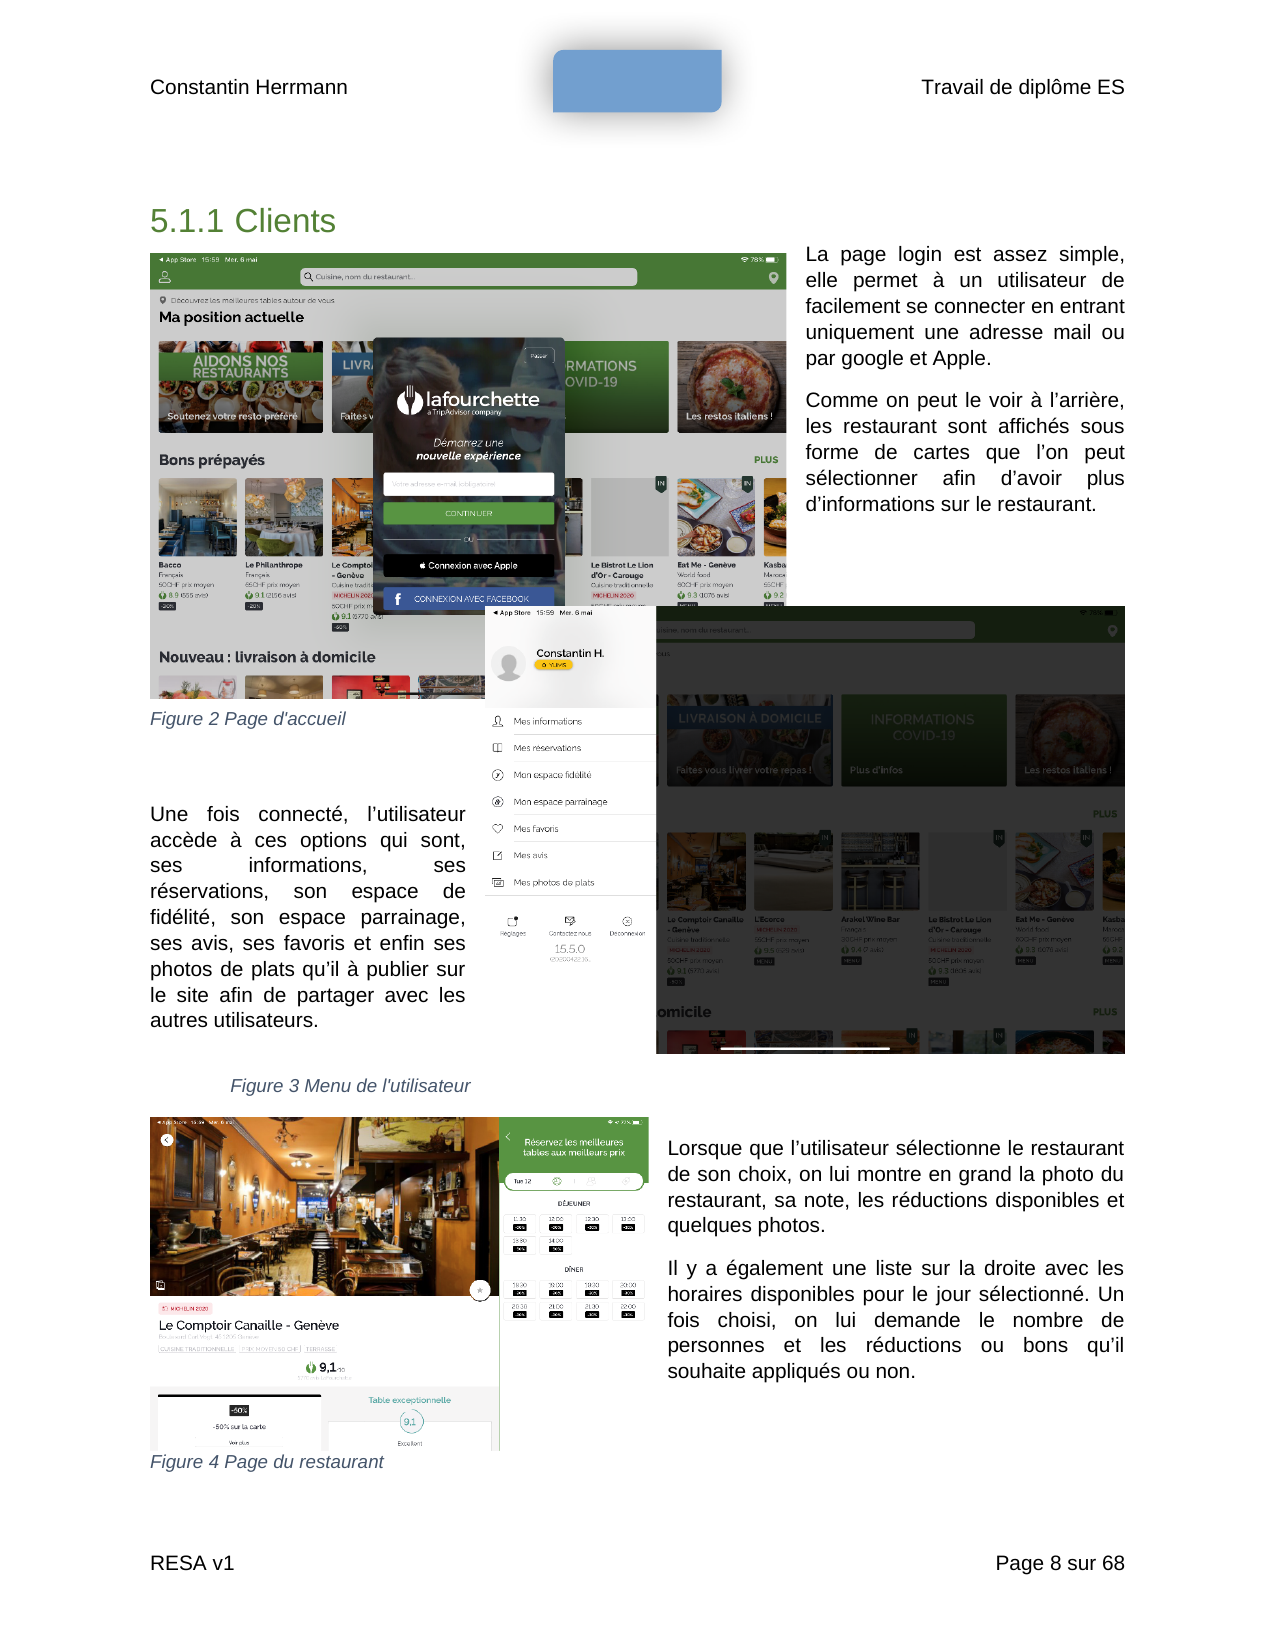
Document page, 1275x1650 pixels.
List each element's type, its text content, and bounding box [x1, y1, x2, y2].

text Il y a également une liste sur la droite avec les horaires disponibles pour le jour sélectionné. Un fois choisi, on lui demande le nombre de personnes et les réductions ou bons qu’il souhaite appliqués ou non. [649, 1256, 1125, 1383]
subtitle Clients [150, 201, 1125, 239]
picture [150, 253, 1125, 1054]
text Une fois connecté, l’utilisateur accède à ces options qui sont, ses informations, ses réservations, son espace de fidélité, son espace parrainage, ses avis, ses favoris et enfin ses photos de plats qu’il à publier sur le site afin de partager avec les autres utilisateurs. [150, 802, 485, 1032]
text Comme on peut le voir à l’arrière, les restaurant sont affichés sous forme de cartes que l’on peut sélectionner afin d’avoir plus d’informations sur le restaurant. [787, 388, 1125, 515]
text Lorsque que l’utilisateur sélectionne le restaurant de son choix, on lui montre en grand la photo du restaurant, sa note, les réductions disponibles et quelques photos. [649, 1136, 1125, 1237]
picture [150, 1117, 649, 1450]
text La page login est assez simple, elle permet à un utilisateur de facilement se connecter en entrant uniquement une adresse mail ou par google et Apple. [150, 242, 1125, 369]
